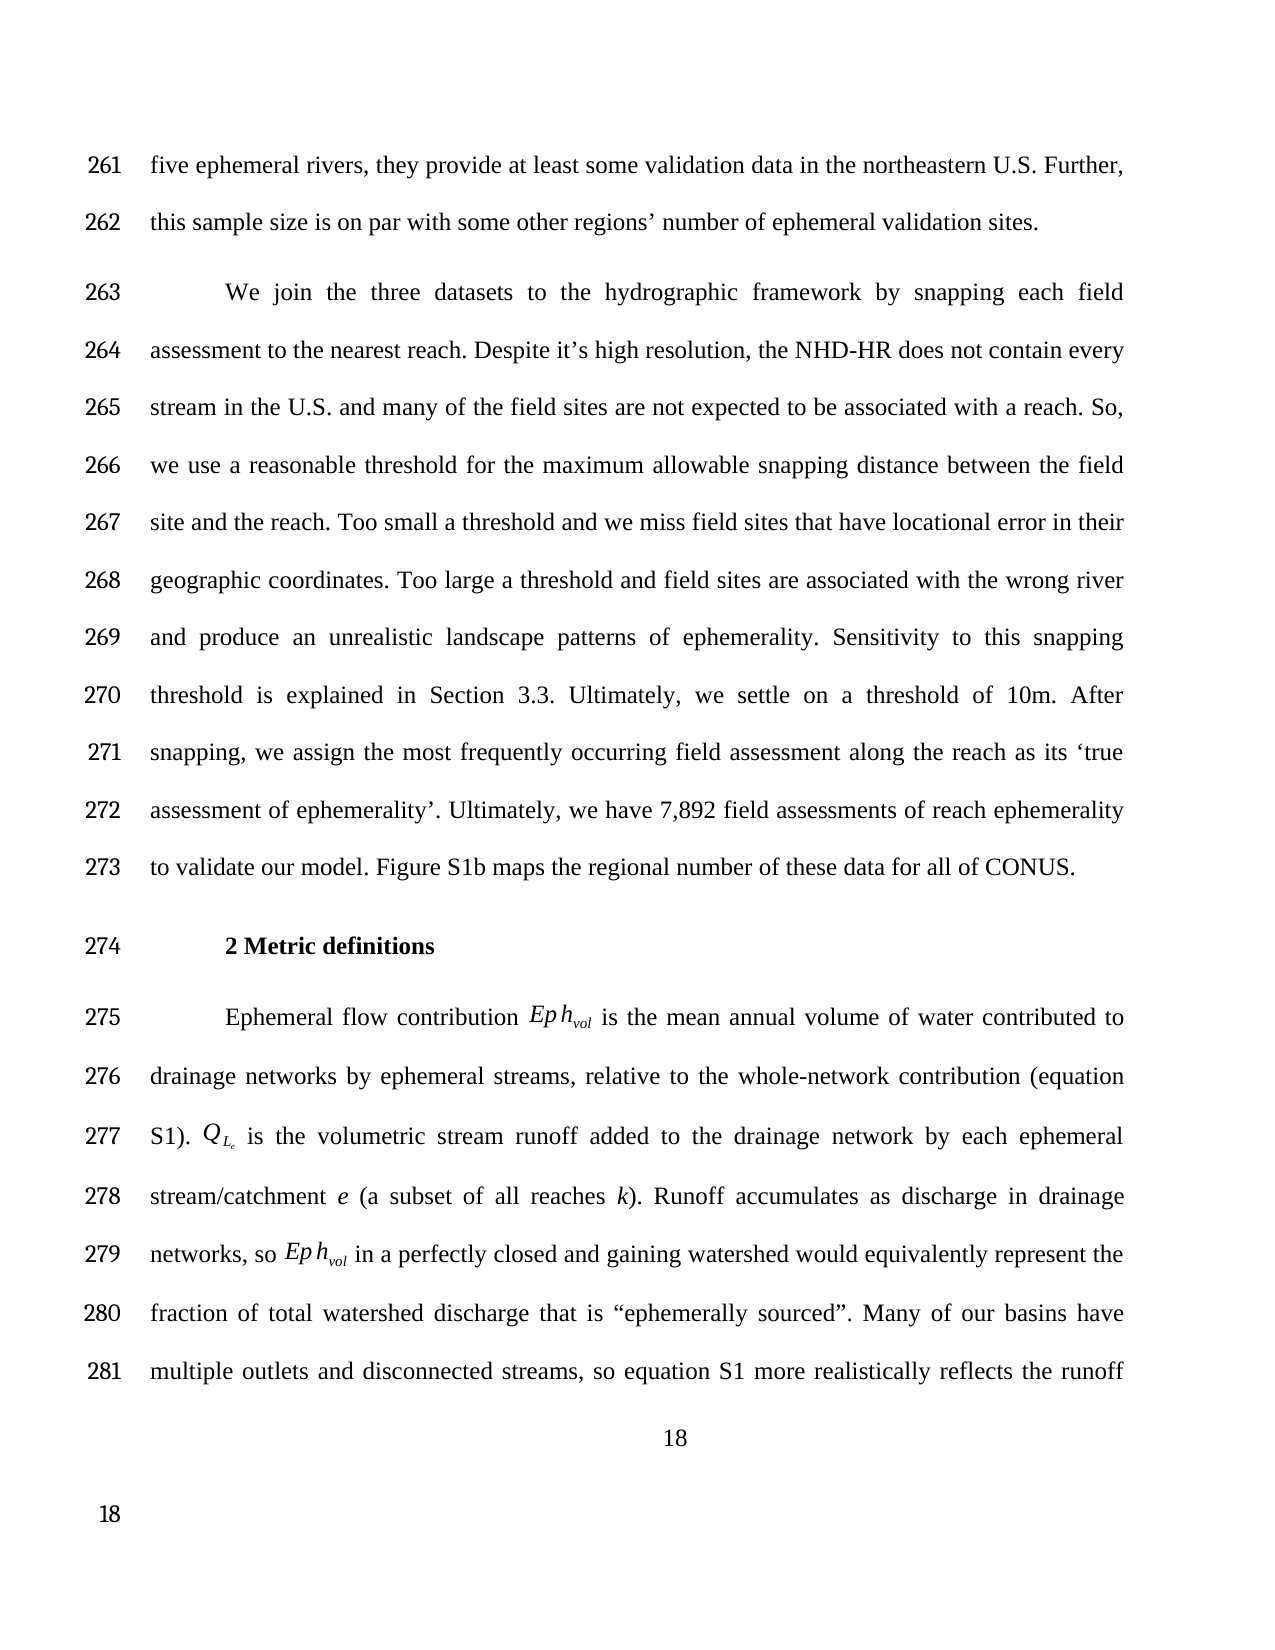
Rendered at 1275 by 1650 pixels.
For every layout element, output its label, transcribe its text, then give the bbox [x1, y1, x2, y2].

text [150, 150, 1125, 236]
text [150, 1001, 1125, 1384]
text We join the three datasets to the hydrographic framework by snapping each field assessment to the nearest reach. Despite it’s high resolution, the NHD-HR does not contain every stream in the U.S. and many of the field sites are not expected to be associated with a reach. So, we use a reasonable threshold for the maximum allowable snapping distance between the field site and the reach. Too small a threshold and we miss field sites that have locational error in their geographic coordinates. Too large a threshold and field sites are associated with the wrong river and produce an unrealistic landscape patterns of ephemerality. Sensitivity to this snapping threshold is explained in Section 3.3. Ultimately, we settle on a threshold of 10m. After snapping, we assign the most frequently occurring field assessment along the reach as its ‘true assessment of ephemerality’. Ultimately, we have 7,892 field assessments of reach ephemerality to validate our model. Figure S1b maps the regional number of these data for all of CONUS. [150, 277, 1125, 881]
subtitle 2 Metric definitions [150, 931, 1125, 959]
